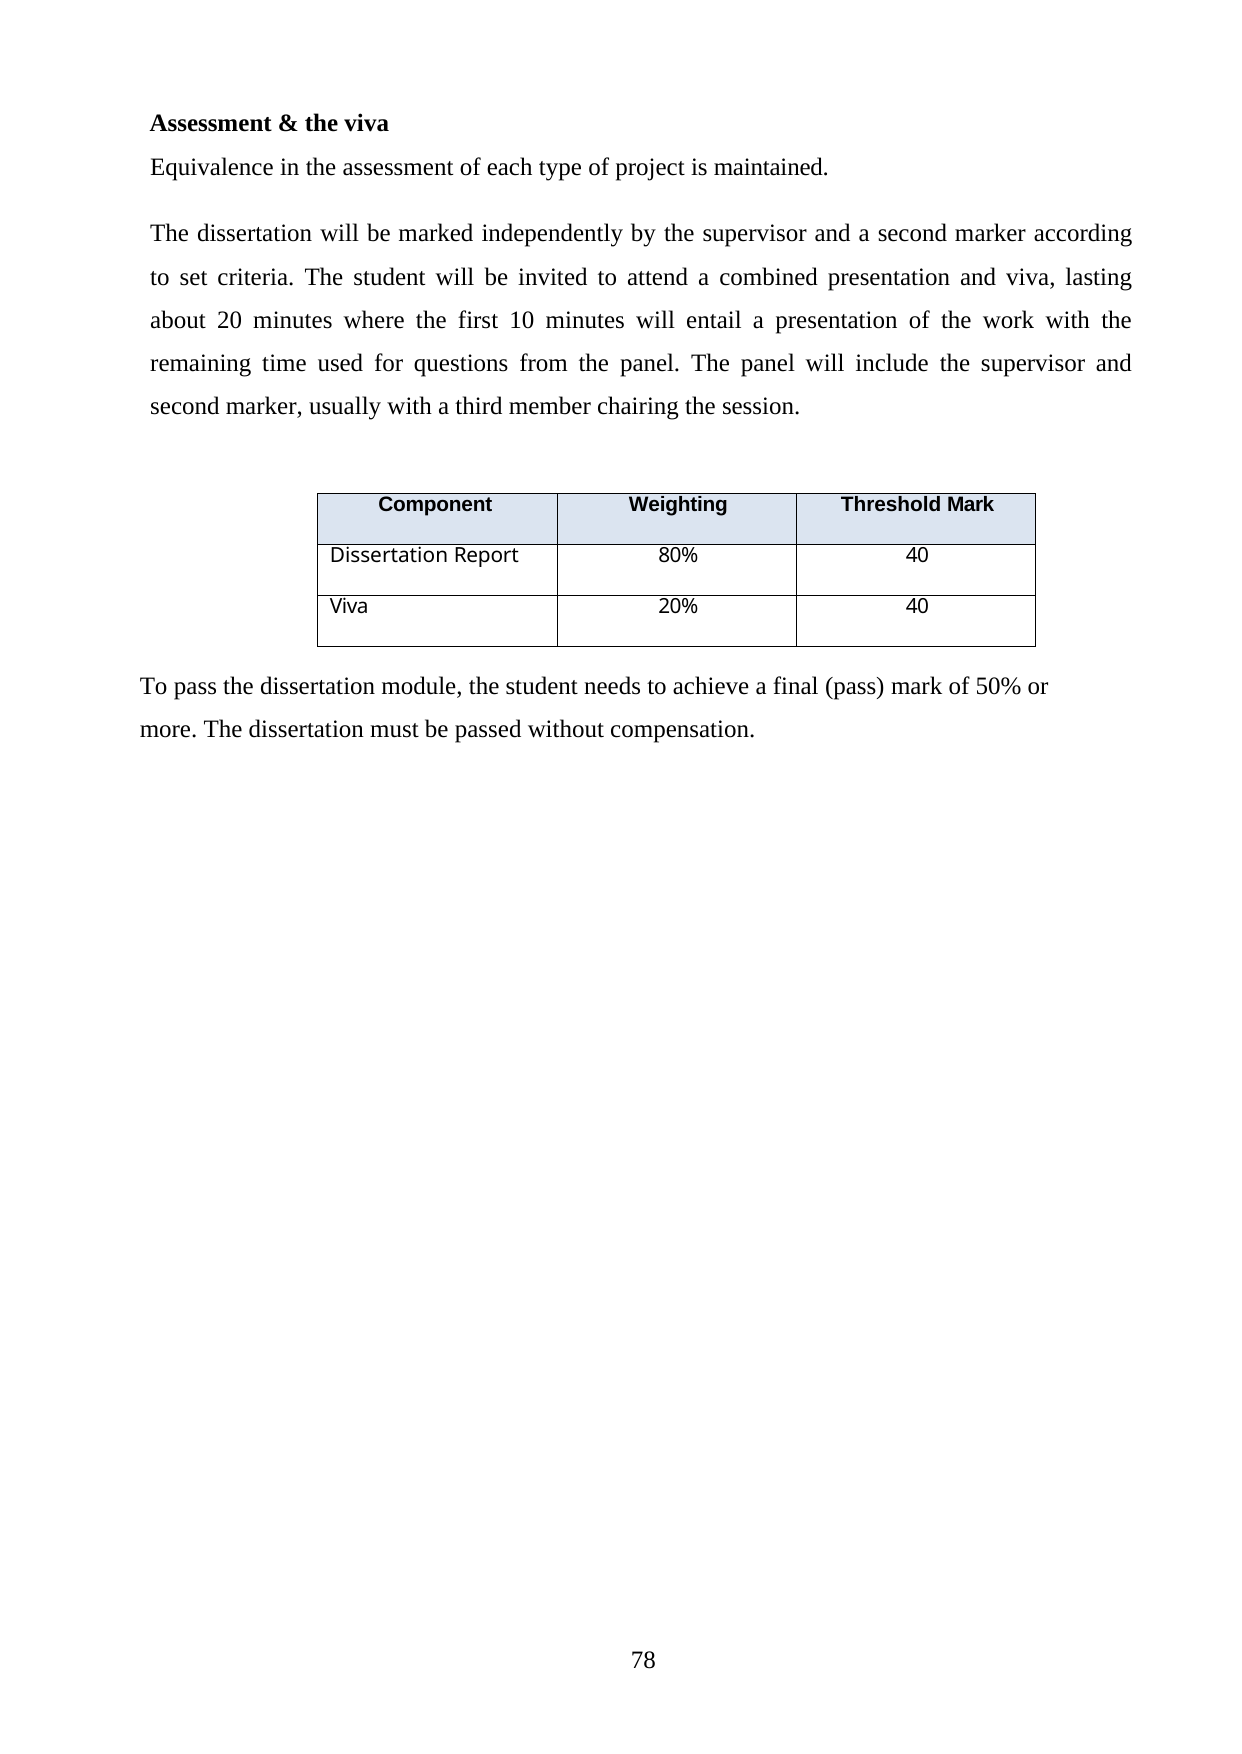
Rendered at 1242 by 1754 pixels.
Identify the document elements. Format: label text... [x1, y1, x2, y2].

text Assessment & the viva [118, 108, 1168, 137]
table_cell 80% [558, 545, 796, 595]
text To pass the dissertation module, the student needs to achieve a final (pass) mark of 50% or more. The dissertation must be passed without compensation. [139, 671, 1073, 743]
table_header Threshold Mark [797, 494, 1035, 544]
table_cell Viva [318, 596, 557, 646]
table_cell 20% [558, 596, 796, 646]
text The dissertation will be marked independently by the supervisor and a second marker according to set criteria. The student will be invited to attend a combined presentation and viva, lasting about 20 minutes where the first 10 minutes will entail a presentation of the work with the remaining time used for questions from the panel. The panel will include the supervisor and second marker, usually with a third member chairing the session. [150, 218, 1134, 420]
table_header Component [318, 494, 557, 544]
table_cell 40 [797, 596, 1035, 646]
table_header Weighting [558, 494, 796, 544]
table_cell Dissertation Report [318, 545, 557, 595]
text Equivalence in the assessment of each type of project is maintained. [150, 152, 1168, 180]
table_cell 40 [797, 545, 1035, 595]
